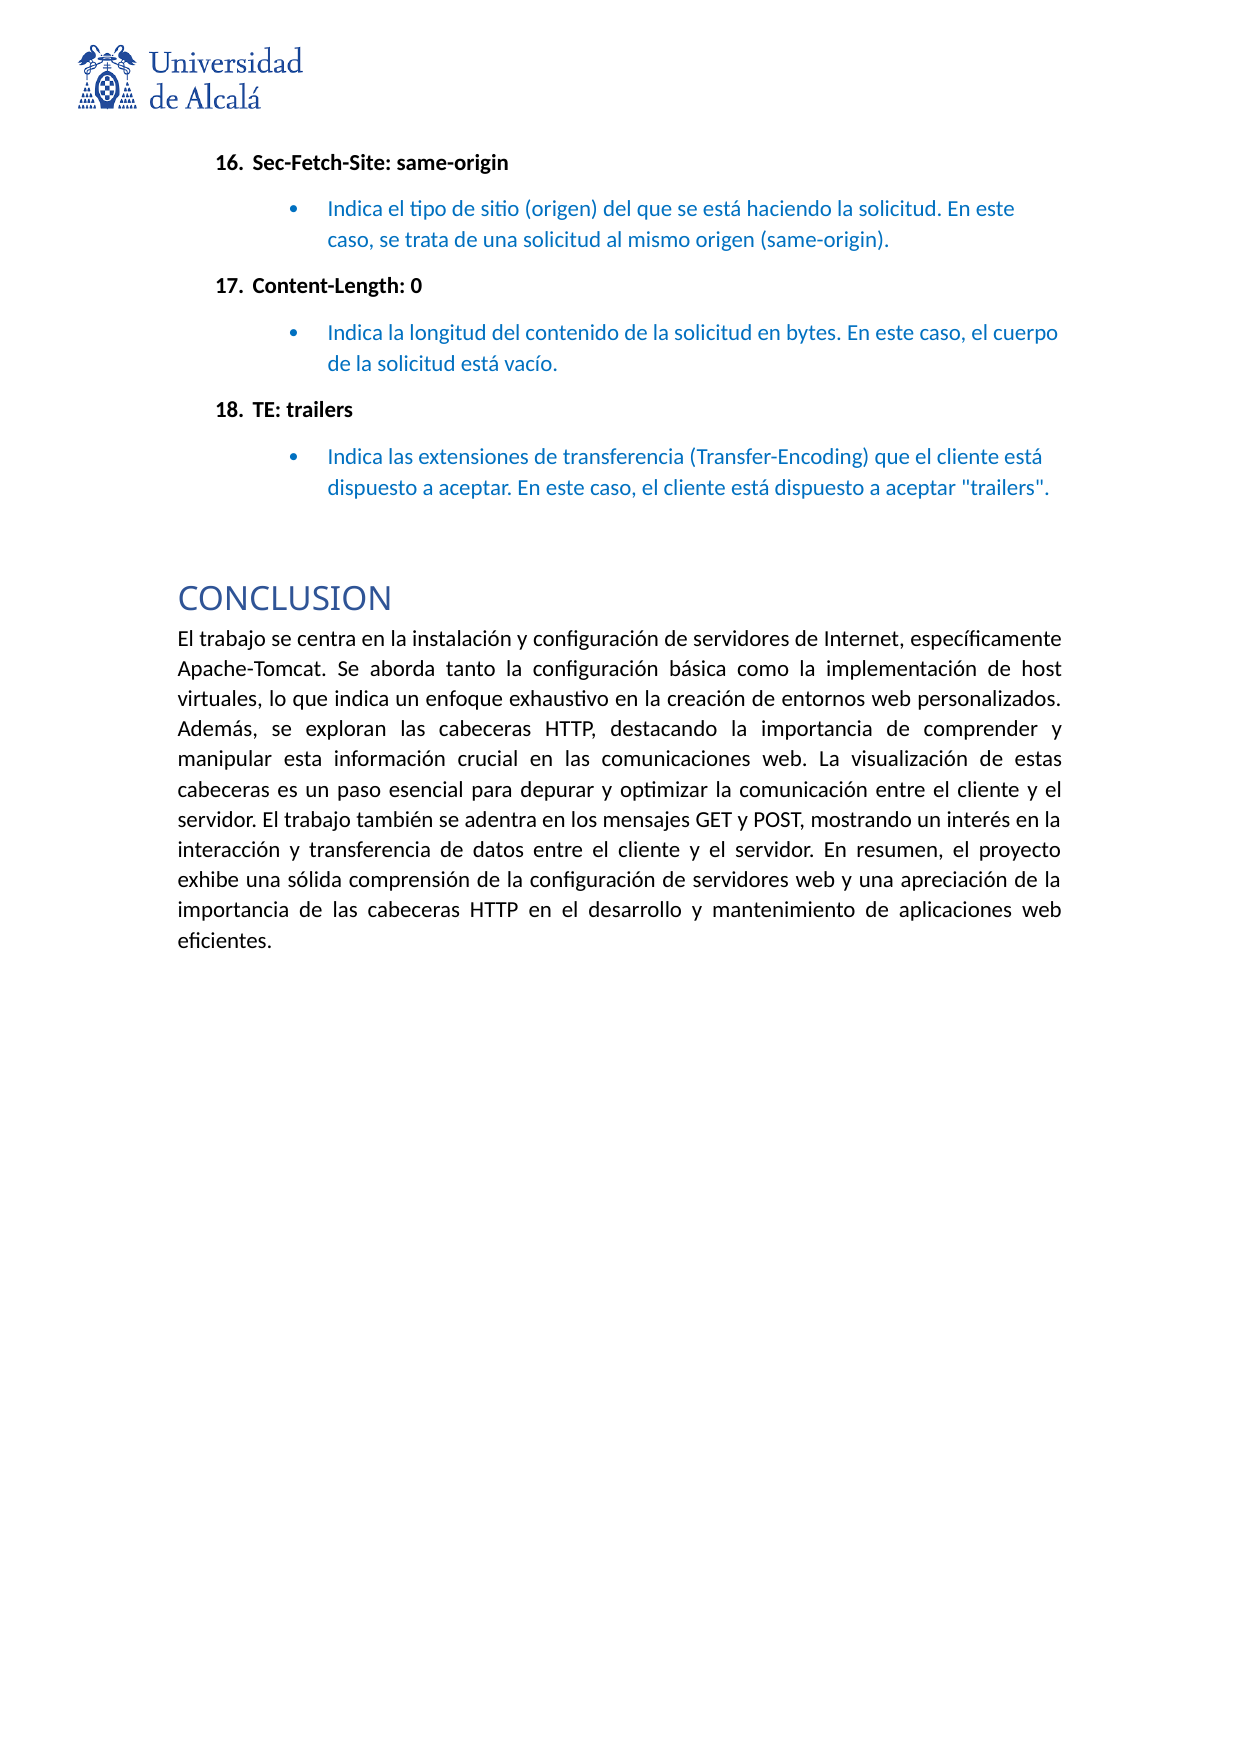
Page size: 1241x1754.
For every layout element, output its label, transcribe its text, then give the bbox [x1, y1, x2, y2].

subtitle CONCLUSION [177, 575, 1063, 620]
list Sec-Fetch-Site: same-origin [215, 148, 1063, 176]
text El trabajo se centra en la instalación y configuración de servidores de Internet, específicamente Apache-Tomcat. Se aborda tanto la configuración básica como la implementación de host virtuales, lo que indica un enfoque exhaustivo en la creación de entornos web personalizados. Además, se exploran las cabeceras HTTP, destacando la importancia de comprender y manipular esta información crucial en las comunicaciones web. La visualización de estas cabeceras es un paso esencial para depurar y optimizar la comunicación entre el cliente y el servidor. El trabajo también se adentra en los mensajes GET y POST, mostrando un interés en la interacción y transferencia de datos entre el cliente y el servidor. En resumen, el proyecto exhibe una sólida comprensión de la configuración de servidores web y una apreciación de la importancia de las cabeceras HTTP en el desarrollo y mantenimiento de aplicaciones web eficientes. [177, 624, 1063, 954]
list Indica la longitud del contenido de la solicitud en bytes. En este caso, el cuerpo de la solicitud está vacío. [290, 318, 1063, 377]
list Indica el tipo de sitio (origen) del que se está haciendo la solicitud. En este caso, se trata de una solicitud al mismo origen (same-origin). [290, 194, 1063, 253]
list Content-Length: 0 [215, 272, 1063, 299]
list Indica las extensiones de transferencia (Transfer-Encoding) que el cliente está dispuesto a aceptar. En este caso, el cliente está dispuesto a aceptar "trailers". [290, 442, 1063, 501]
list TE: trailers [215, 396, 1063, 423]
picture [71, 36, 310, 117]
